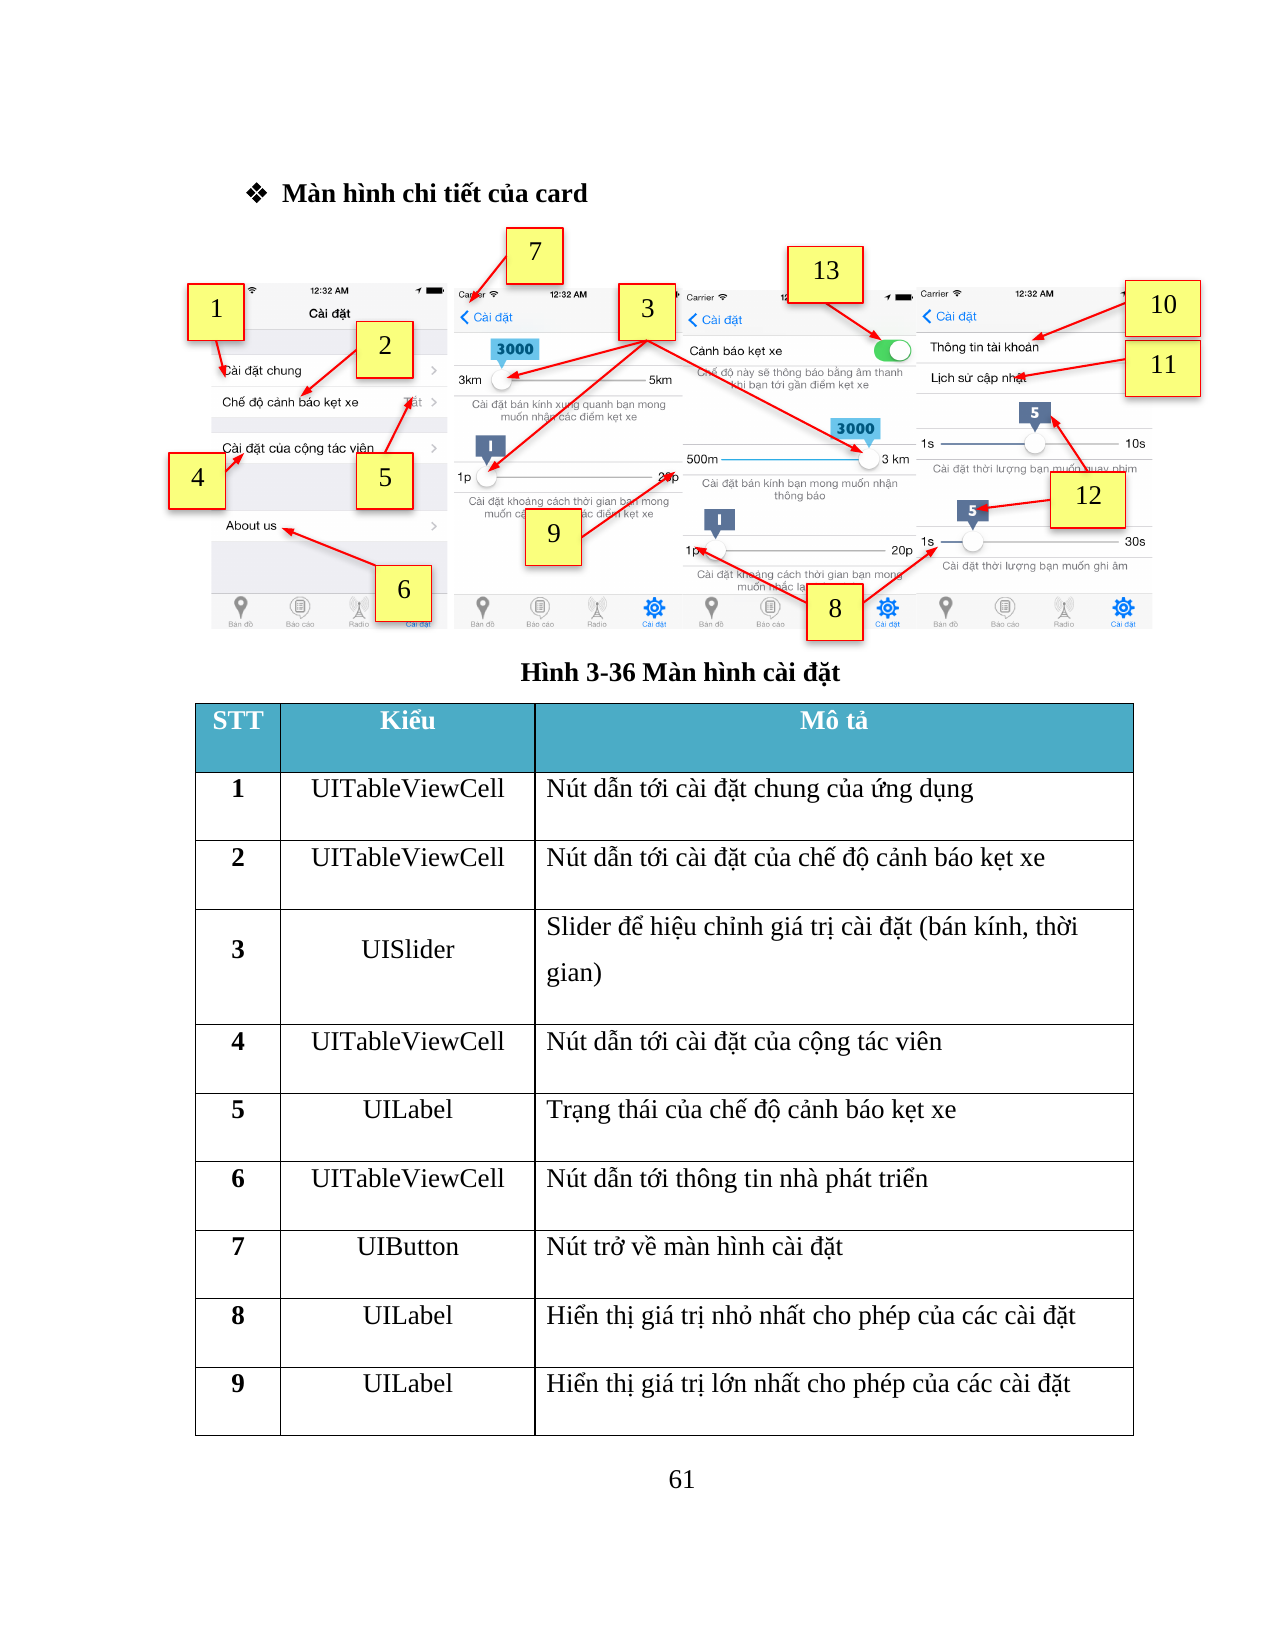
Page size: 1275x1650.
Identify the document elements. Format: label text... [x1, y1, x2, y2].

table_cell 1 [196, 773, 280, 840]
table_cell Slider để hiệu chỉnh giá trị cài đặt (bán kính, thời gian) [536, 910, 1133, 1024]
table_header Kiểu [281, 704, 534, 772]
table_cell 9 [196, 1368, 280, 1435]
table_cell UITableViewCell [281, 1162, 534, 1229]
list Màn hình chi tiết của card [244, 177, 1157, 208]
picture [454, 287, 1153, 629]
table_cell UITableViewCell [281, 773, 534, 840]
table_cell Nút trở về màn hình cài đặt [536, 1231, 1133, 1298]
table_cell 7 [196, 1231, 280, 1298]
table_cell 3 [196, 910, 280, 1024]
table_cell Nút dẫn tới cài đặt chung của ứng dụng [536, 773, 1133, 840]
table_cell Hiển thị giá trị nhỏ nhất cho phép của các cài đặt [536, 1299, 1133, 1367]
table_header STT [196, 704, 280, 772]
table_cell UITableViewCell [281, 841, 534, 909]
table_cell 8 [196, 1299, 280, 1367]
table_cell Hiển thị giá trị lớn nhất cho phép của các cài đặt [536, 1368, 1133, 1435]
table_cell UILabel [281, 1299, 534, 1367]
table_cell UIButton [281, 1231, 534, 1298]
table_cell UILabel [281, 1368, 534, 1435]
table_cell UILabel [281, 1094, 534, 1161]
table_cell 2 [196, 841, 280, 909]
table_header Mô tả [536, 704, 1133, 772]
picture [211, 283, 448, 629]
table_cell Nút dẫn tới cài đặt của cộng tác viên [536, 1025, 1133, 1092]
table_cell 6 [196, 1162, 280, 1229]
table_cell Nút dẫn tới cài đặt của chế độ cảnh báo kẹt xe [536, 841, 1133, 909]
table_cell 5 [196, 1094, 280, 1161]
table_cell UISlider [281, 910, 534, 1024]
table_cell 4 [196, 1025, 280, 1092]
table_cell UITableViewCell [281, 1025, 534, 1092]
table_cell Nút dẫn tới thông tin nhà phát triển [536, 1162, 1133, 1229]
text Hình 3-9 Màn hình cài đặt [207, 656, 1154, 687]
table_cell Trạng thái của chế độ cảnh báo kẹt xe [536, 1094, 1133, 1161]
